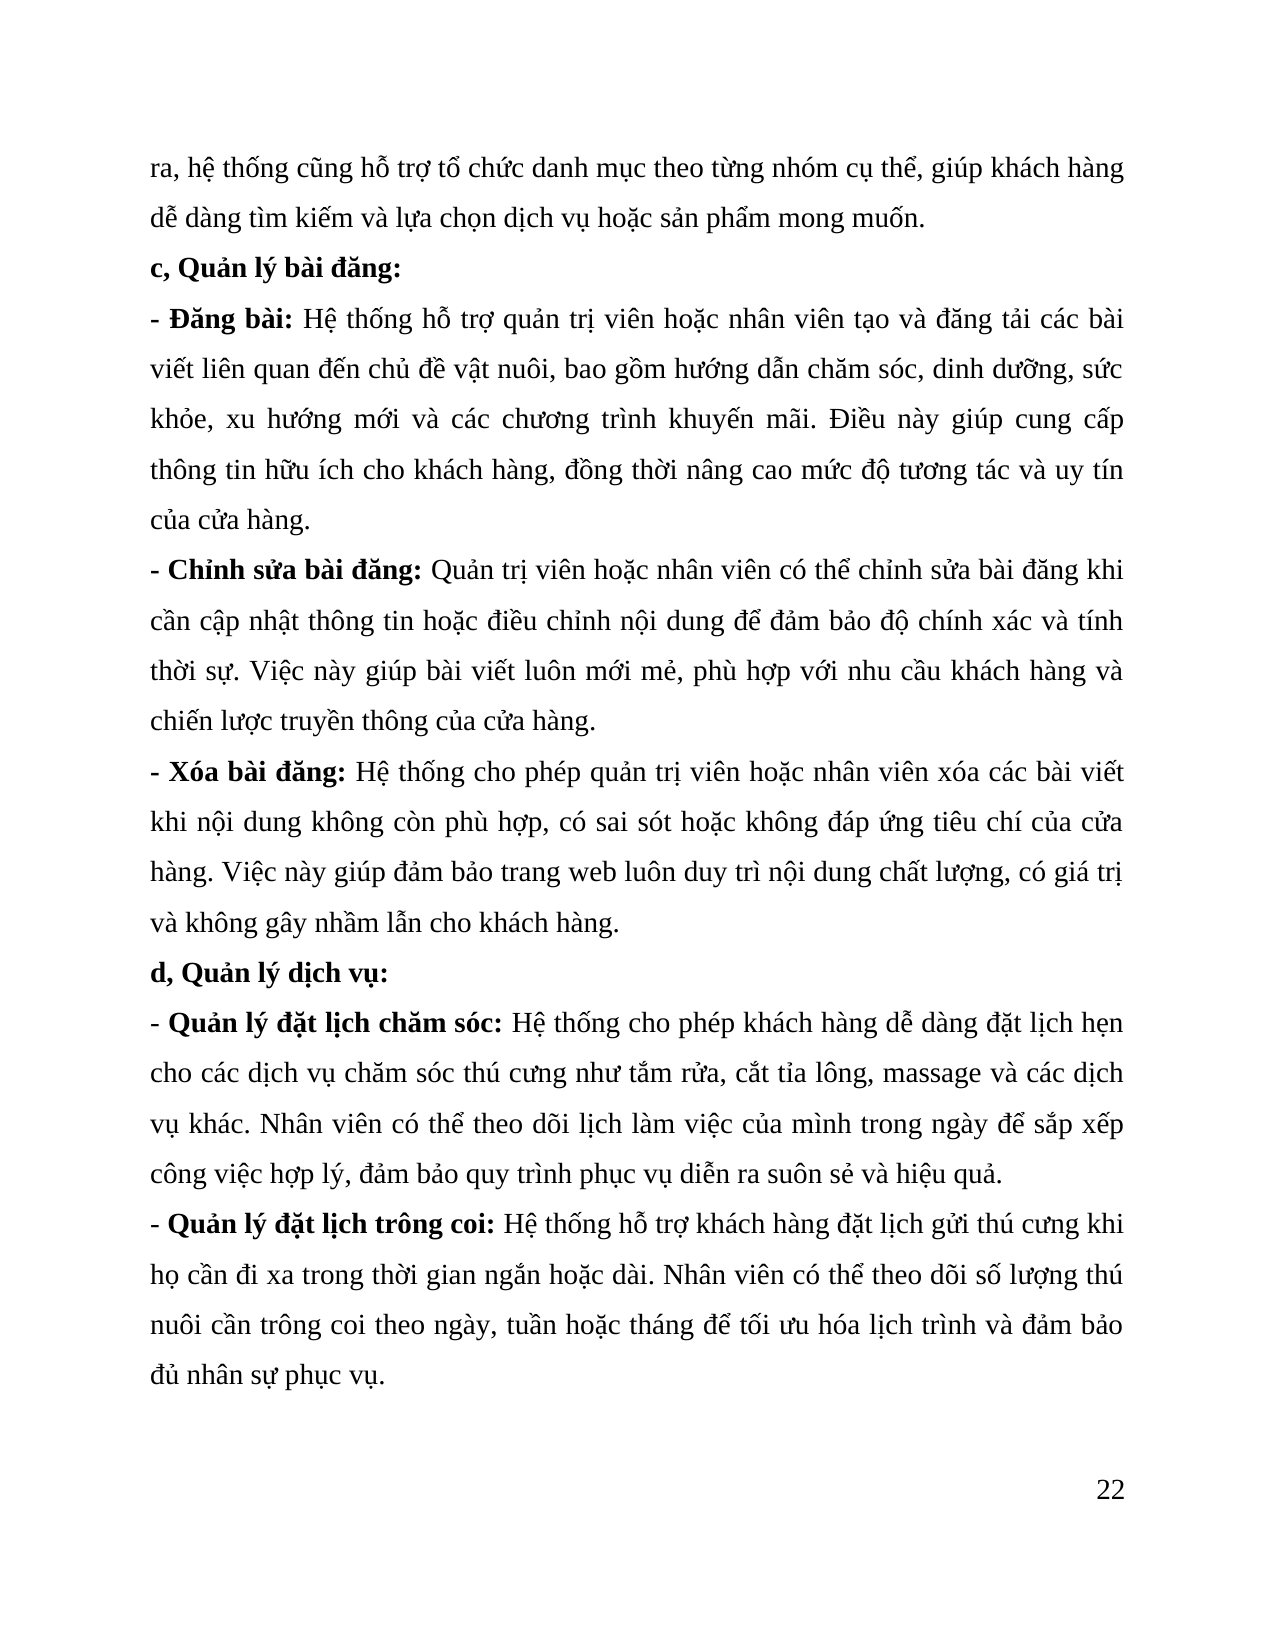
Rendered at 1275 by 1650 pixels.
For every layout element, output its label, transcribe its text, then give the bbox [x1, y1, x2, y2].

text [150, 150, 1125, 234]
text d, Quản lý dịch vụ: [150, 955, 1125, 988]
text - Quản lý đặt lịch trông coi: Hệ thống hỗ trợ khách hàng đặt lịch gửi thú cưng khi họ cần đi xa trong thời gian ngắn hoặc dài. Nhân viên có thể theo dõi số lượng thú nuôi cần trông coi theo ngày, tuần hoặc tháng để tối ưu hóa lịch trình và đảm bảo đủ nhân sự phục vụ. [150, 1207, 1125, 1391]
text - Đăng bài: Hệ thống hỗ trợ quản trị viên hoặc nhân viên tạo và đăng tải các bài viết liên quan đến chủ đề vật nuôi, bao gồm hướng dẫn chăm sóc, dinh dưỡng, sức khỏe, xu hướng mới và các chương trình khuyến mãi. Điều này giúp cung cấp thông tin hữu ích cho khách hàng, đồng thời nâng cao mức độ tương tác và uy tín của cửa hàng. [150, 301, 1125, 536]
text - Quản lý đặt lịch chăm sóc: Hệ thống cho phép khách hàng dễ dàng đặt lịch hẹn cho các dịch vụ chăm sóc thú cưng như tắm rửa, cắt tỉa lông, massage và các dịch vụ khác. Nhân viên có thể theo dõi lịch làm việc của mình trong ngày để sắp xếp công việc hợp lý, đảm bảo quy trình phục vụ diễn ra suôn sẻ và hiệu quả. [150, 1005, 1125, 1190]
text c, Quản lý bài đăng: [150, 251, 1125, 284]
text - Xóa bài đăng: Hệ thống cho phép quản trị viên hoặc nhân viên xóa các bài viết khi nội dung không còn phù hợp, có sai sót hoặc không đáp ứng tiêu chí của cửa hàng. Việc này giúp đảm bảo trang web luôn duy trì nội dung chất lượng, có giá trị và không gây nhầm lẫn cho khách hàng. [150, 754, 1125, 938]
text - Chỉnh sửa bài đăng: Quản trị viên hoặc nhân viên có thể chỉnh sửa bài đăng khi cần cập nhật thông tin hoặc điều chỉnh nội dung để đảm bảo độ chính xác và tính thời sự. Việc này giúp bài viết luôn mới mẻ, phù hợp với nhu cầu khách hàng và chiến lược truyền thông của cửa hàng. [150, 552, 1125, 737]
